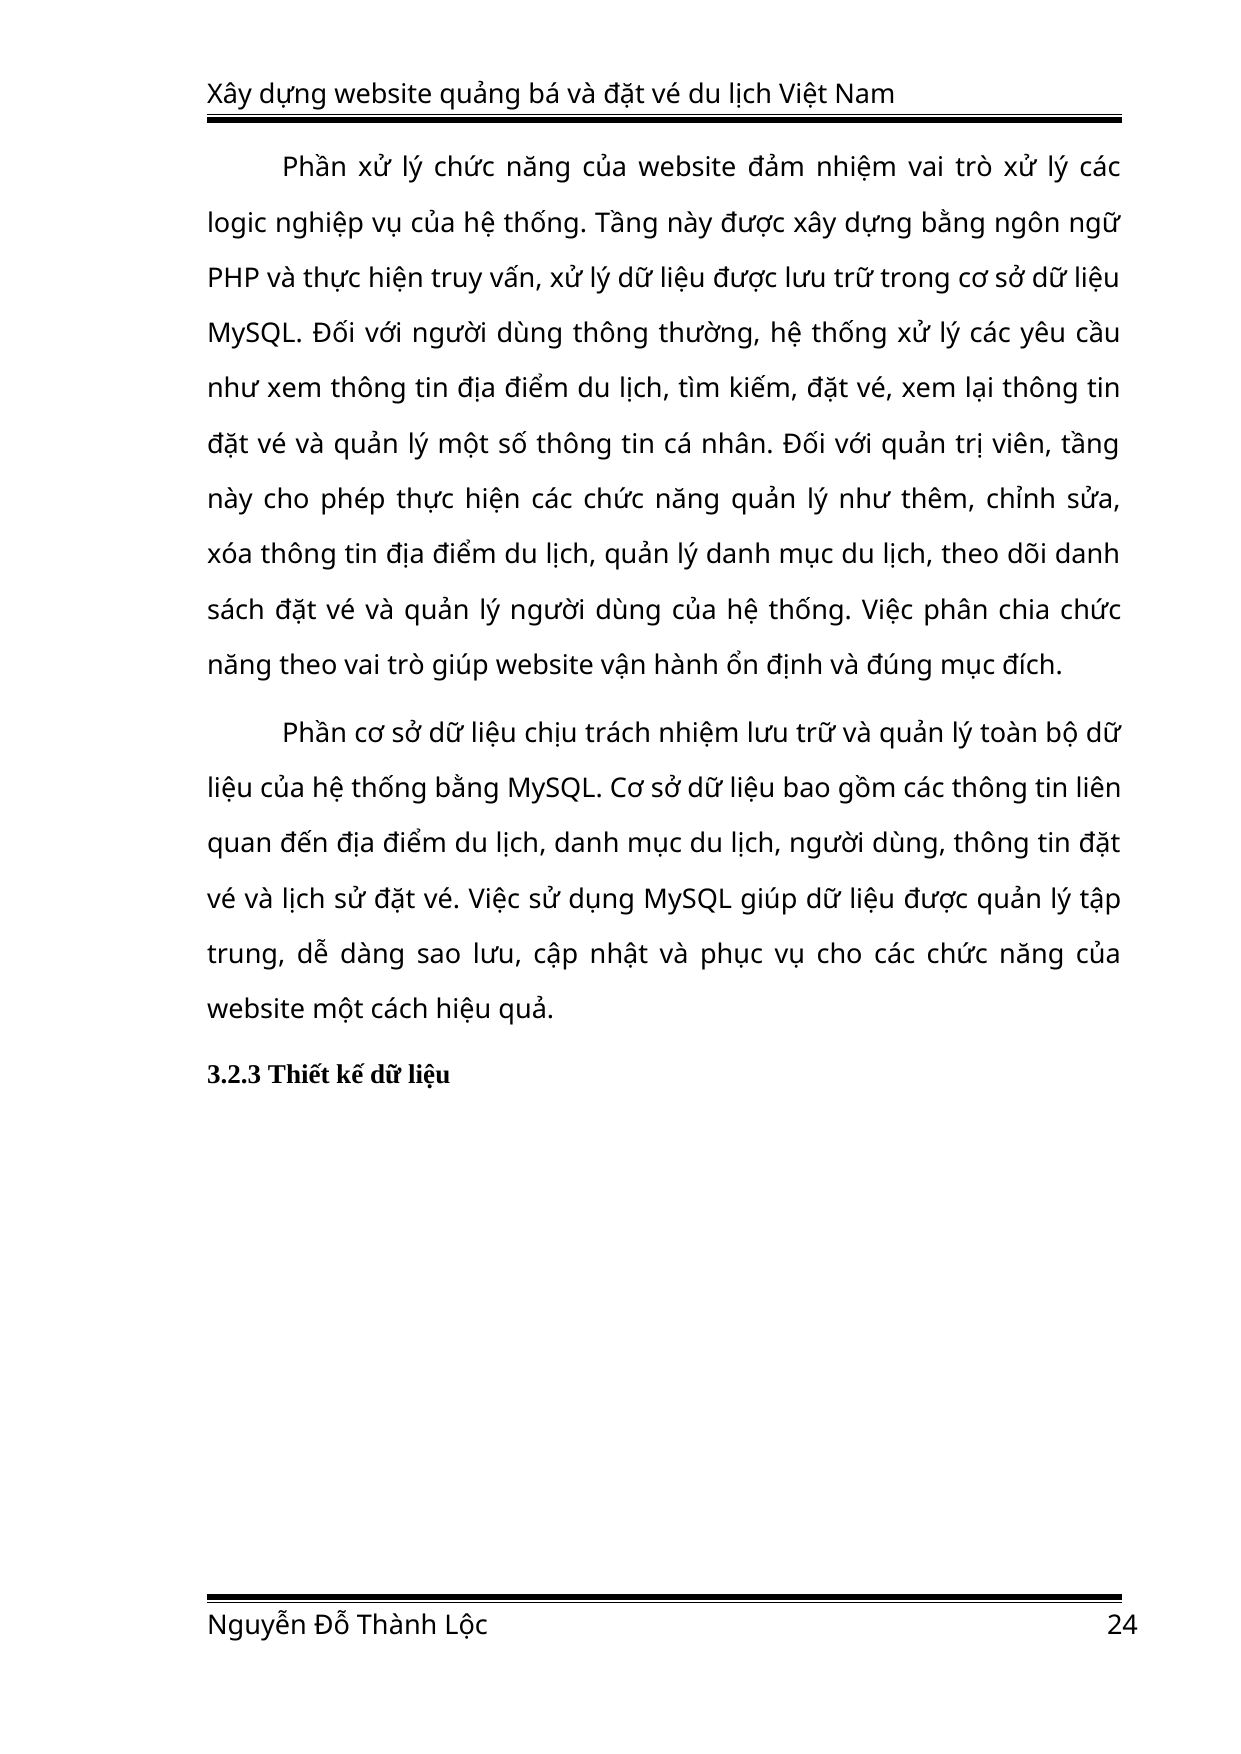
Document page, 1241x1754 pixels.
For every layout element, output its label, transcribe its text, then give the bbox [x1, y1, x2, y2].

text Phần xử lý chức năng của website đảm nhiệm vai trò xử lý các logic nghiệp vụ của hệ thống. Tầng này được xây dựng bằng ngôn ngữ PHP và thực hiện truy vấn, xử lý dữ liệu được lưu trữ trong cơ sở dữ liệu MySQL. Đối với người dùng thông thường, hệ thống xử lý các yêu cầu như xem thông tin địa điểm du lịch, tìm kiếm, đặt vé, xem lại thông tin đặt vé và quản lý một số thông tin cá nhân. Đối với quản trị viên, tầng này cho phép thực hiện các chức năng quản lý như thêm, chỉnh sửa, xóa thông tin địa điểm du lịch, quản lý danh mục du lịch, theo dõi danh sách đặt vé và quản lý người dùng của hệ thống. Việc phân chia chức năng theo vai trò giúp website vận hành ổn định và đúng mục đích. [207, 148, 1122, 682]
subtitle Thiết kế dữ liệu [207, 1058, 1122, 1089]
text Phần cơ sở dữ liệu chịu trách nhiệm lưu trữ và quản lý toàn bộ dữ liệu của hệ thống bằng MySQL. Cơ sở dữ liệu bao gồm các thông tin liên quan đến địa điểm du lịch, danh mục du lịch, người dùng, thông tin đặt vé và lịch sử đặt vé. Việc sử dụng MySQL giúp dữ liệu được quản lý tập trung, dễ dàng sao lưu, cập nhật và phục vụ cho các chức năng của website một cách hiệu quả. [207, 713, 1122, 1027]
